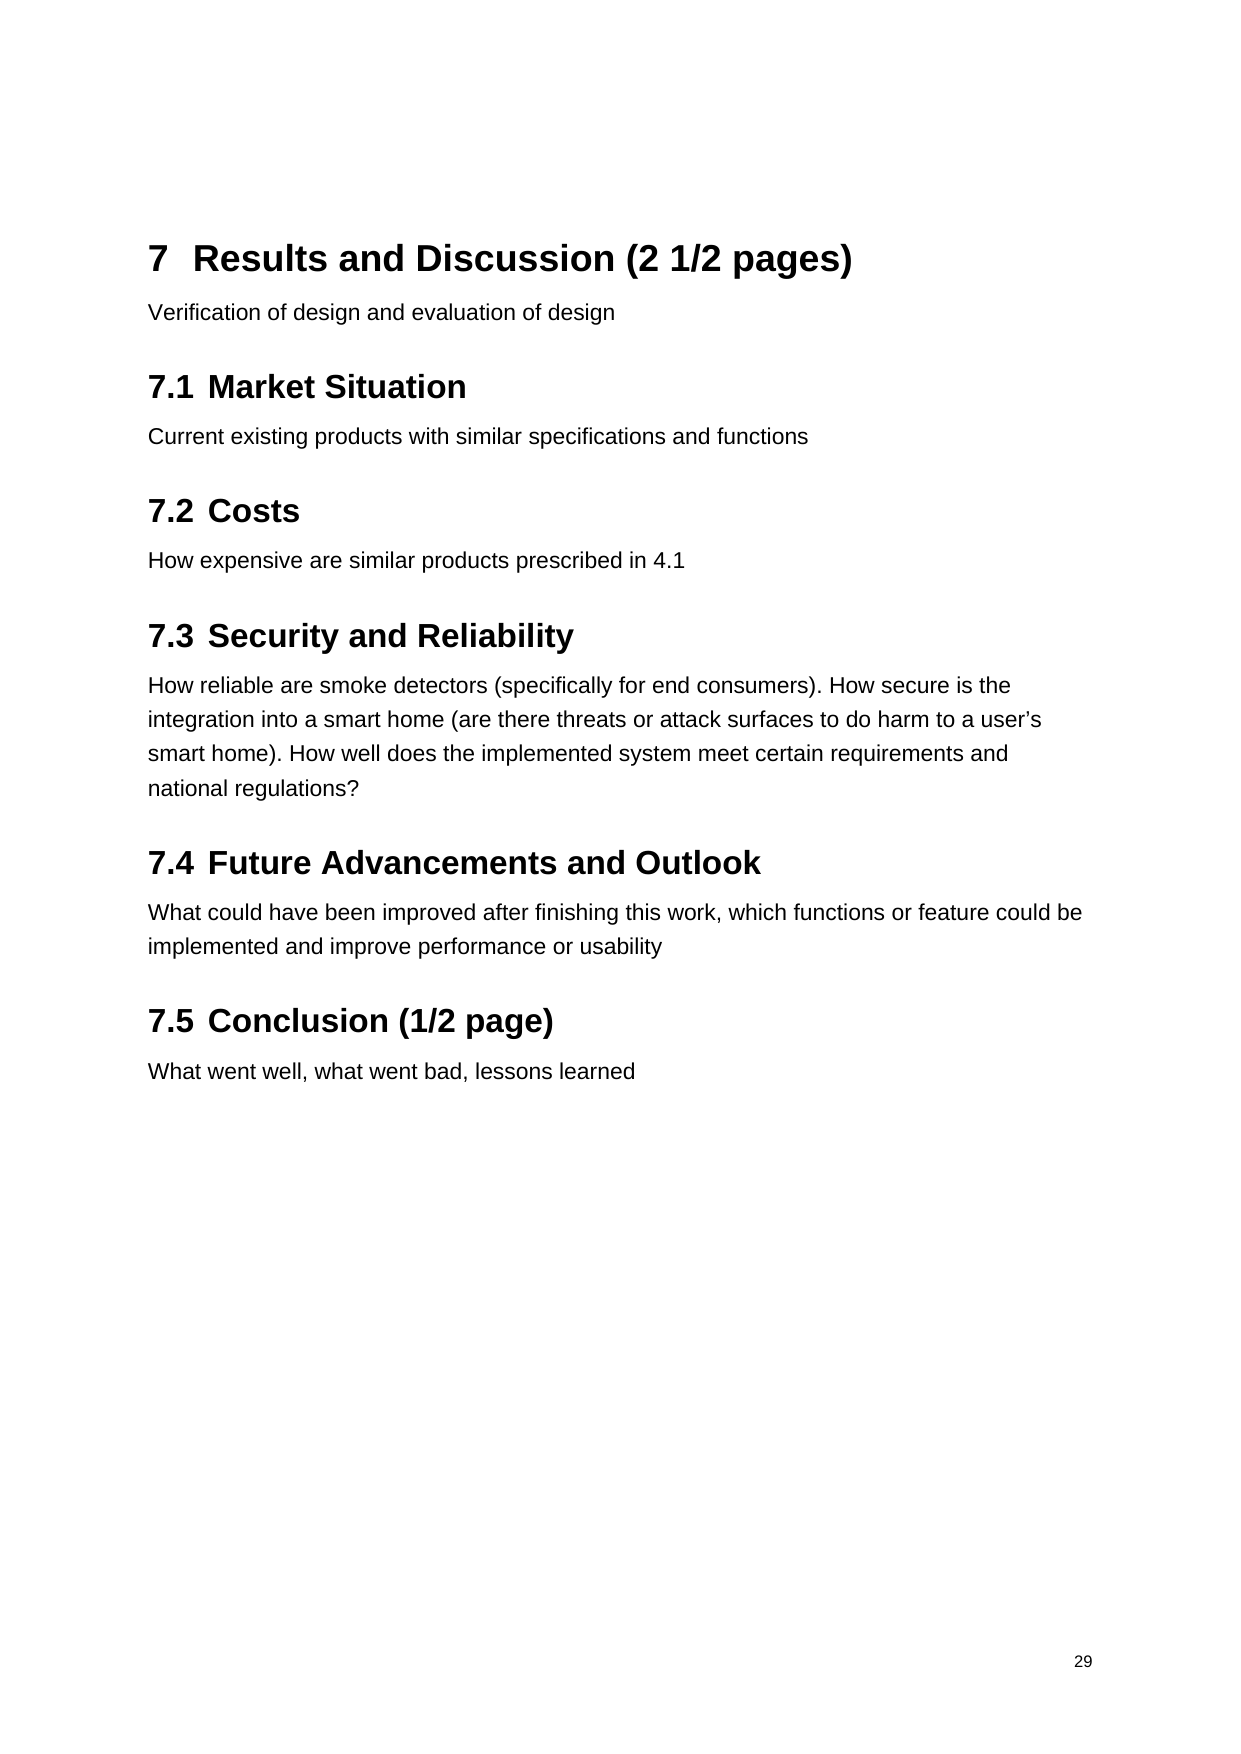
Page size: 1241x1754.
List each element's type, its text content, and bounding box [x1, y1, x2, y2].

subtitle Costs [148, 491, 1092, 530]
subtitle Security and Reliability [148, 616, 1092, 654]
text What could have been improved after finishing this work, which functions or feature could be implemented and improve performance or usability [148, 899, 1092, 959]
subtitle Market Situation [148, 367, 1092, 405]
subtitle Conclusion (1/2 page) [148, 1001, 1092, 1040]
text How expensive are similar products prescribed in 4.1 [148, 547, 1092, 574]
text Current existing products with similar specifications and functions [148, 423, 1092, 449]
text What went well, what went bad, lessons learned [148, 1058, 1092, 1084]
subtitle Future Advancements and Outlook [148, 843, 1092, 881]
subtitle Results and Discussion (2 1/2 pages) [148, 236, 1092, 279]
text How reliable are smoke detectors (specifically for end consumers). How secure is the integration into a smart home (are there threats or attack surfaces to do harm to a user’s smart home). How well does the implemented system meet certain requirements and national regulations? [148, 672, 1092, 801]
text Verification of design and evaluation of design [148, 298, 1092, 325]
